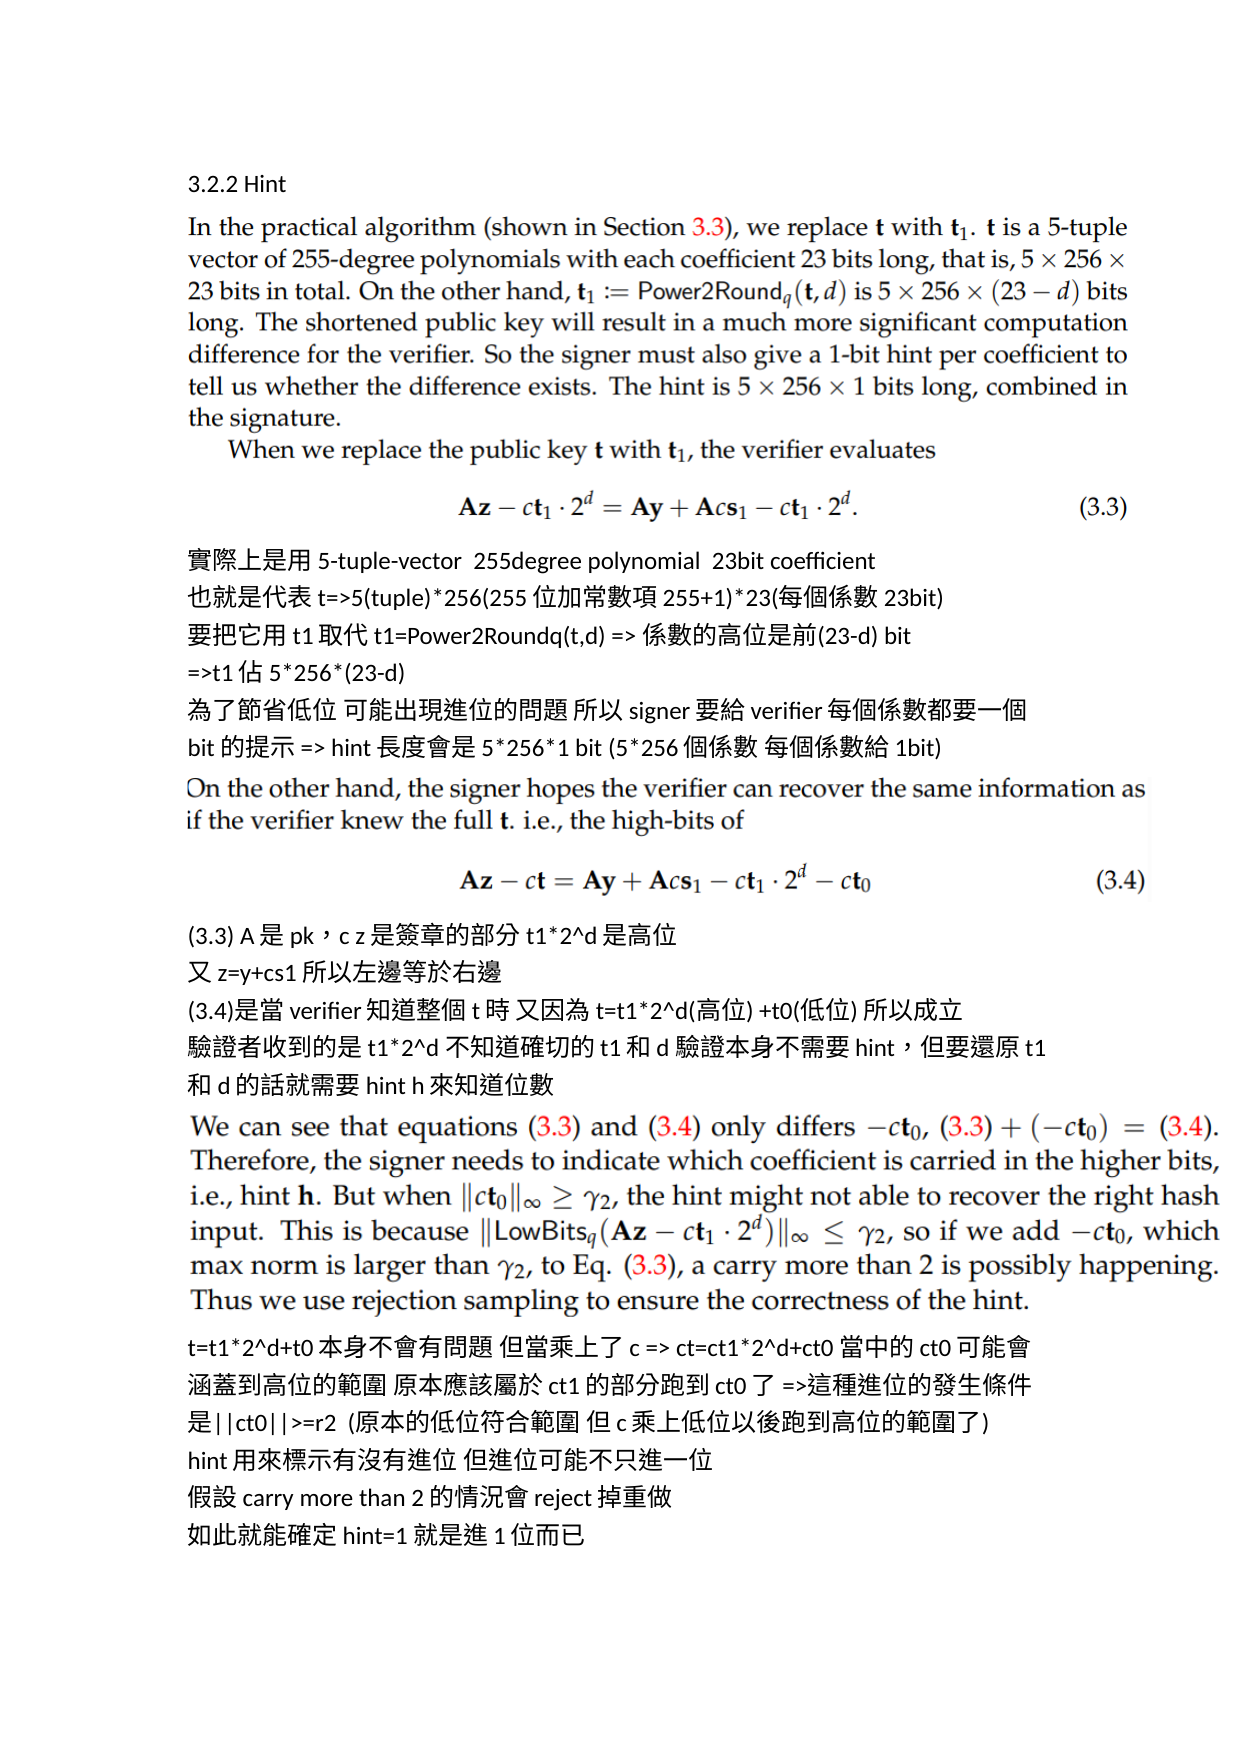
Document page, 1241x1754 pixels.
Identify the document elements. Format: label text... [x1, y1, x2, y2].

text 驗證者收到的是t1*2^d 不知道確切的t1和d 驗證本身不需要hint，但要還原t1和d的話就需要hint h來知道位數 [187, 1027, 1053, 1102]
text (3.3) A是pk，c z是簽章的部分 t1*2^d是高位 [187, 914, 1053, 952]
text (3.4)是當verifier知道整個t時 又因為t=t1*2^d(高位) +t0(低位) 所以成立 [187, 989, 1053, 1027]
text 假設carry more than 2的情況會reject掉重做 [187, 1477, 1053, 1514]
picture [187, 208, 1132, 533]
picture [187, 777, 1152, 902]
text 又z=y+cs1 所以左邊等於右邊 [187, 952, 1053, 989]
text hint用來標示有沒有進位 但進位可能不只進一位 [187, 1439, 1053, 1477]
text 要把它用t1取代t1=Power2Roundq(t,d) => 係數的高位是前(23-d) bit [187, 614, 1053, 652]
text 如此就能確定hint=1就是進1位而已 [187, 1514, 1053, 1552]
text 也就是代表t=>5(tuple)*256(255位加常數項255+1)*23(每個係數23bit) [187, 577, 1053, 614]
picture [187, 1109, 1222, 1319]
text 為了節省低位 可能出現進位的問題 所以signer要給verifier每個係數都要一個bit的提示 => hint長度會是5*256*1 bit (5*256個係數 每個係數給1bit) [187, 689, 1053, 764]
text 3.2.2 Hint [187, 164, 1053, 202]
text 實際上是用5-tuple-vector 255degree polynomial 23bit coefficient [187, 539, 1053, 577]
text =>t1佔5*256*(23-d) [187, 652, 1053, 689]
text t=t1*2^d+t0本身不會有問題 但當乘上了c => ct=ct1*2^d+ct0 當中的ct0可能會涵蓋到高位的範圍 原本應該屬於ct1的部分跑到ct0了 =>這種進位的發生條件是||ct0||>=r2 (原本的低位符合範圍 但c乘上低位以後跑到高位的範圍了) [187, 1327, 1053, 1439]
